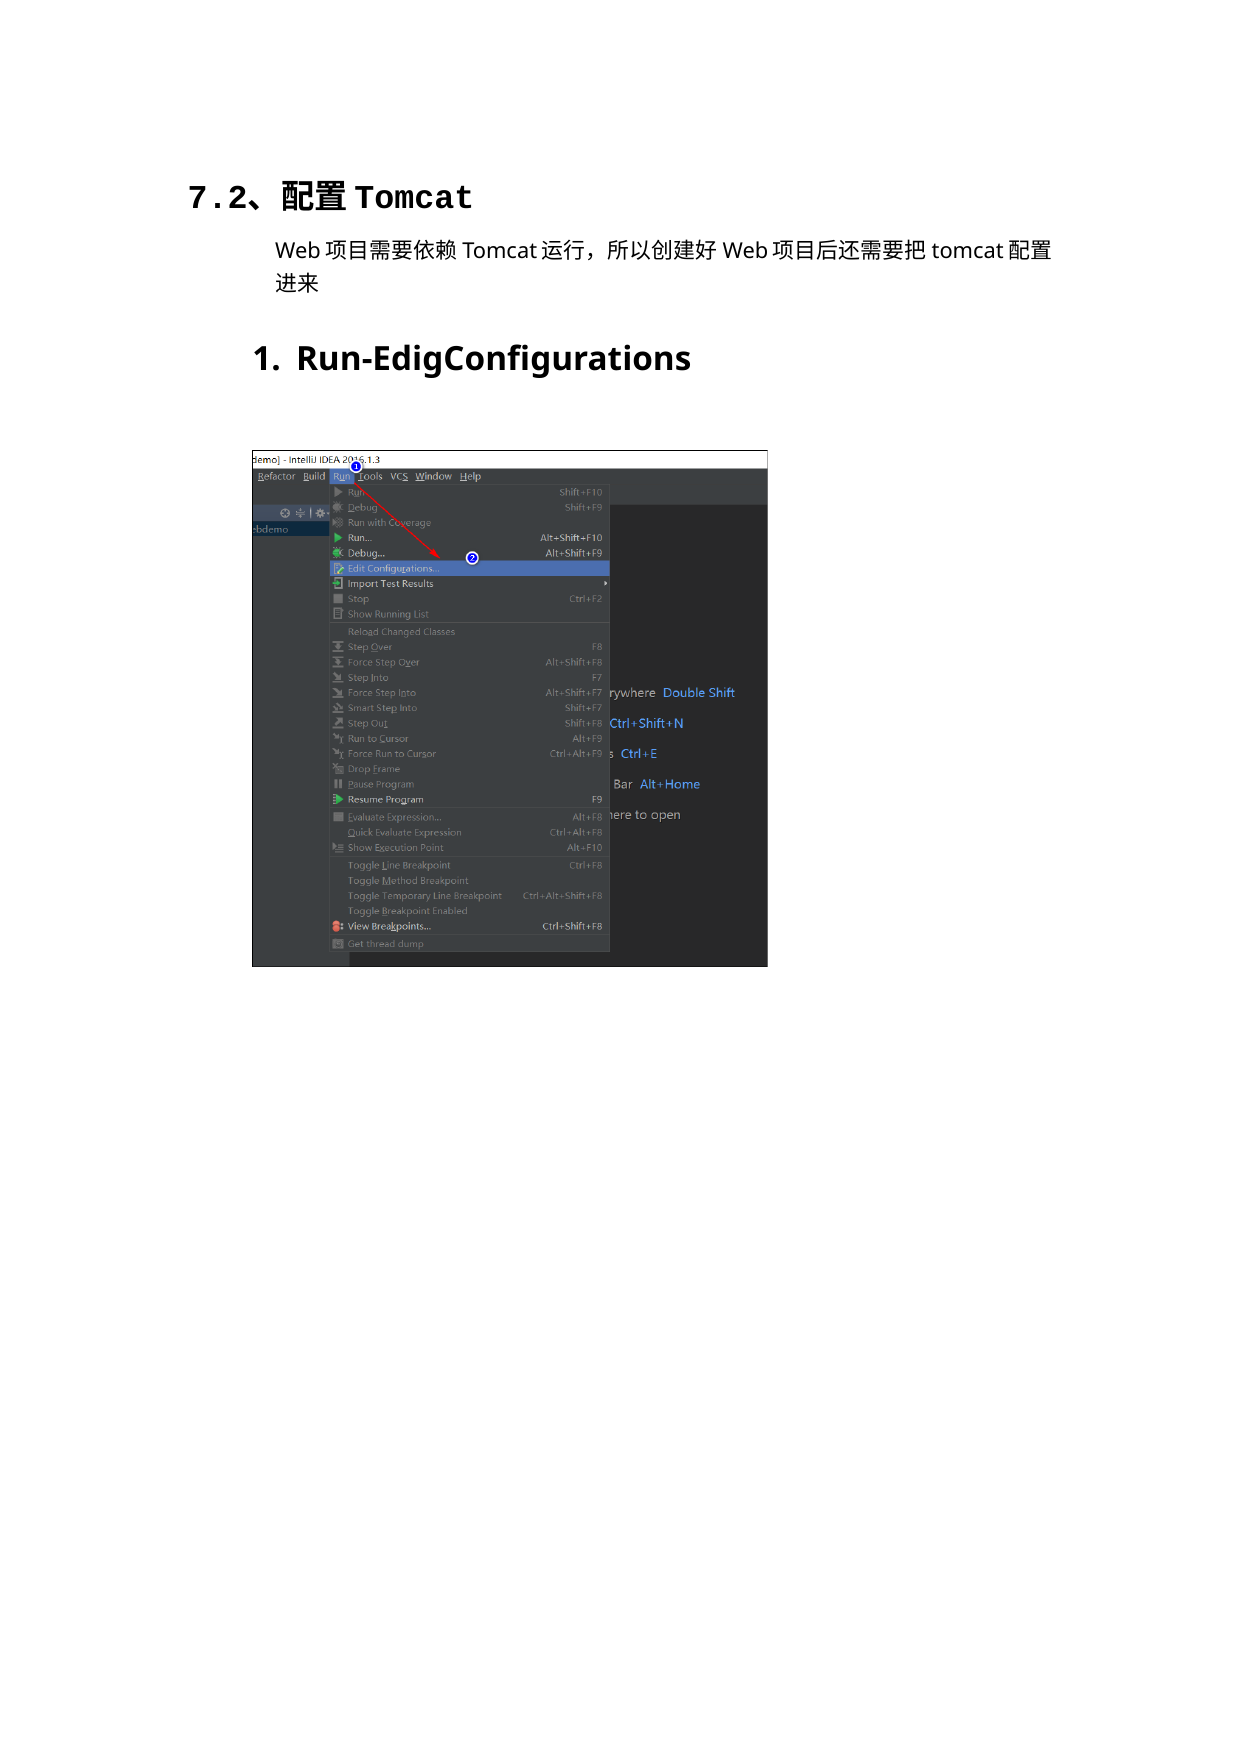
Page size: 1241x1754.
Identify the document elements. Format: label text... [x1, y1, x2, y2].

text Web项目需要依赖Tomcat运行，所以创建好Web项目后还需要把tomcat配置进来 [275, 233, 1053, 298]
picture [252, 450, 768, 967]
subtitle Run-EdigConfigurations [252, 325, 1053, 390]
subtitle 配置Tomcat [187, 162, 1053, 227]
